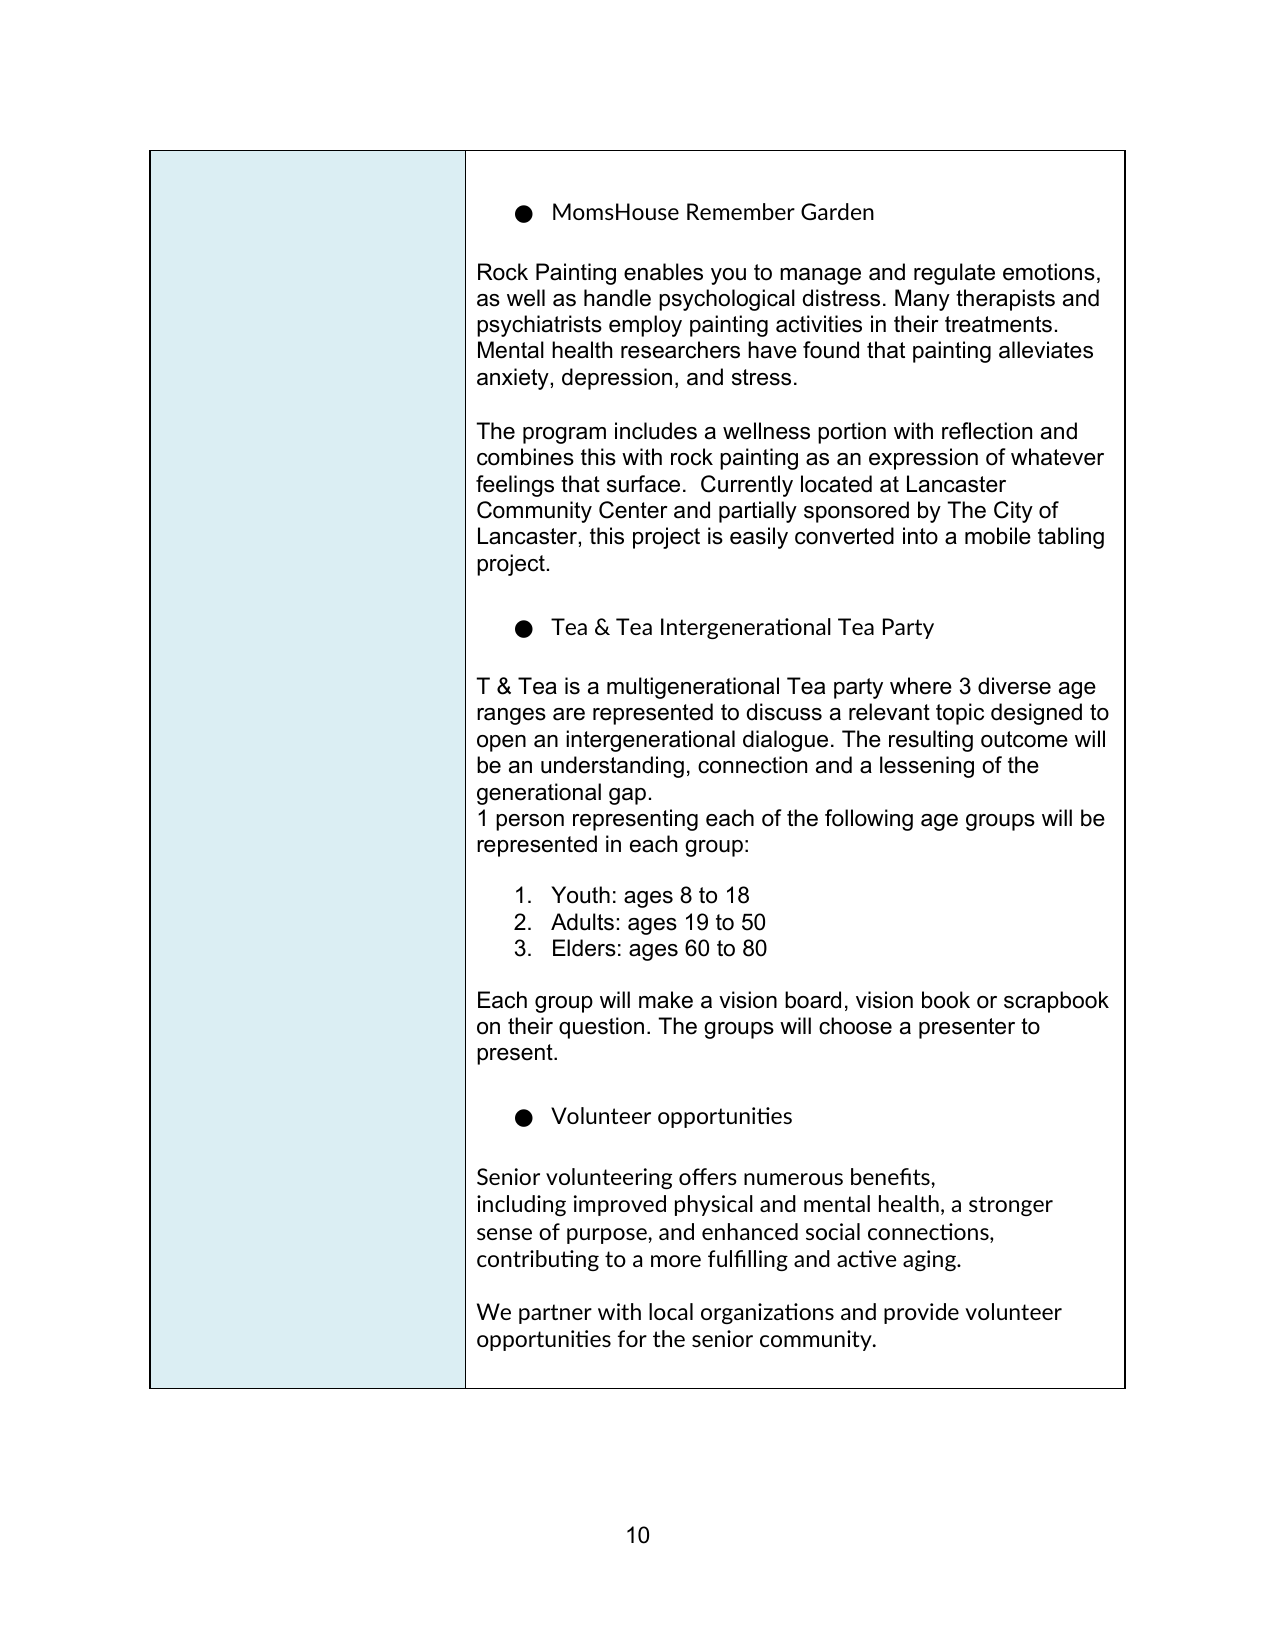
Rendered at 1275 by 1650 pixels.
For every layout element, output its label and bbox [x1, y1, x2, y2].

table_cell [466, 151, 1124, 1388]
table_cell [151, 151, 465, 1388]
